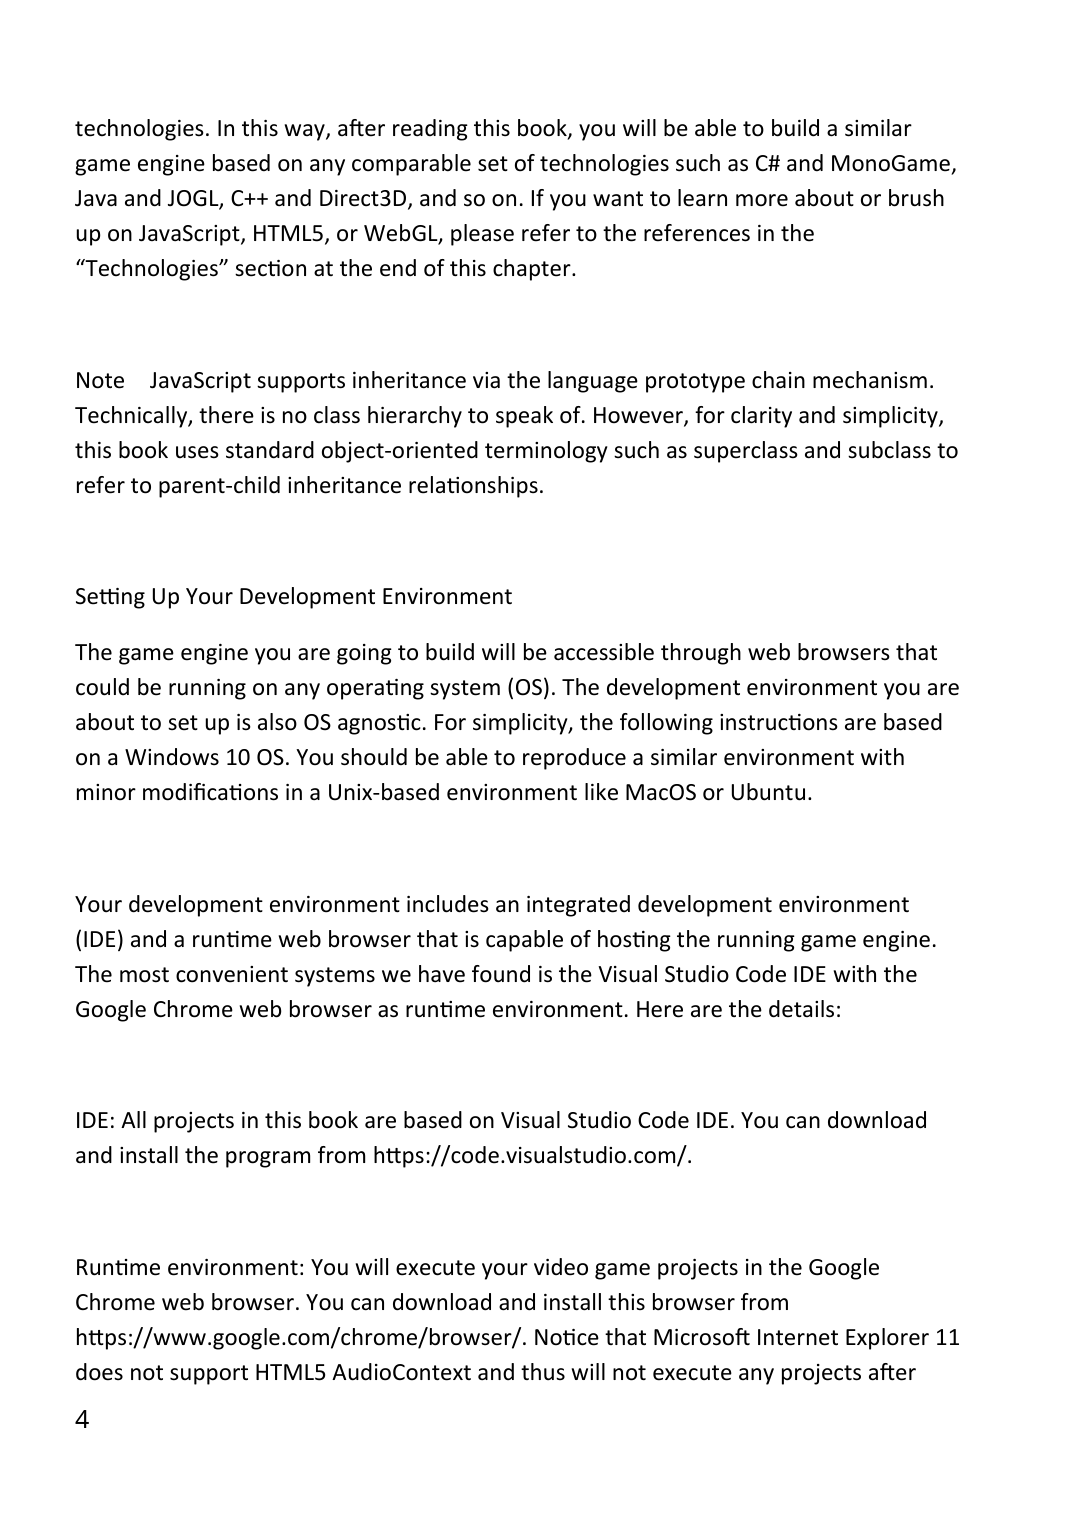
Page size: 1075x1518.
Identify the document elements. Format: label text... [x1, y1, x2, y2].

text Note JavaScript supports inheritance via the language prototype chain mechanism. Technically, there is no class hierarchy to speak of. However, for clarity and simplicity, this book uses standard object-oriented terminology such as superclass and subclass to refer to parent-child inheritance relationships. [75, 364, 962, 500]
text IDE: All projects in this book are based on Visual Studio Code IDE. You can download and install the program from https://code.visualstudio.com/. [75, 1105, 962, 1171]
text The game engine you are going to build will be accessible through web browsers that could be running on any operating system (OS). The development environment you are about to set up is also OS agnostic. For simplicity, the following instructions are based on a Windows 10 OS. You should be able to reproduce a similar environment with minor modifications in a Unix-based environment like MacOS or Ubuntu. [75, 637, 962, 807]
text Setting Up Your Development Environment [75, 581, 962, 611]
text Your development environment includes an integrated development environment (IDE) and a runtime web browser that is capable of hosting the running game engine. The most convenient systems we have found is the Visual Studio Code IDE with the Google Chrome web browser as runtime environment. Here are the details: [75, 888, 962, 1024]
